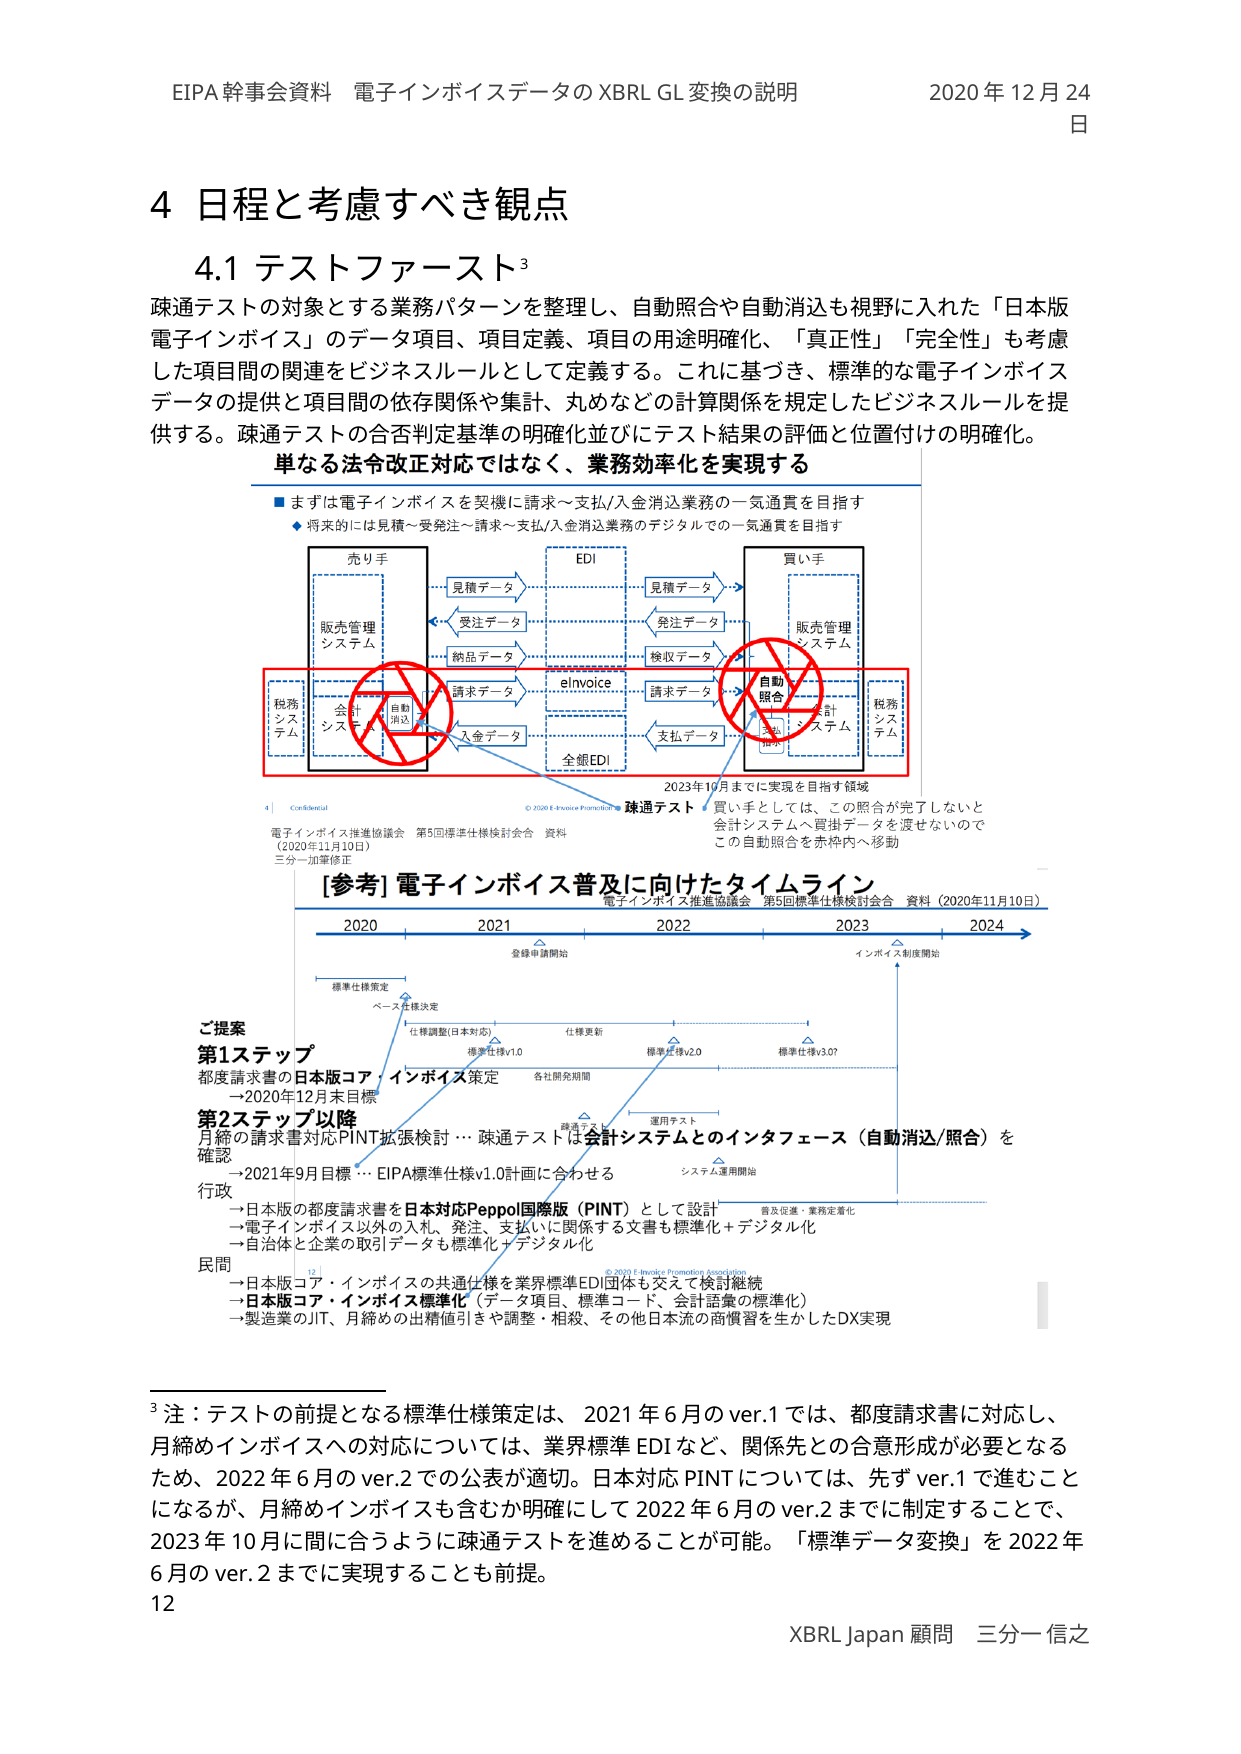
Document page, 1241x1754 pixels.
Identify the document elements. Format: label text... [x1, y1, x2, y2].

picture [192, 448, 1049, 1329]
text 疎通テストの対象とする業務パターンを整理し、自動照合や自動消込も視野に入れた「日本版電子インボイス」のデータ項目、項目定義、項目の用途明確化、「真正性」「完全性」も考慮した項目間の関連をビジネスルールとして定義する。これに基づき、標準的な電子インボイスデータの提供と項目間の依存関係や集計、丸めなどの計算関係を規定したビジネスルールを提供する。疎通テストの合否判定基準の明確化並びにテスト結果の評価と位置付けの明確化。 [150, 290, 1090, 449]
subtitle 日程と考慮すべき観点 [150, 175, 1090, 229]
subtitle テストファースト [194, 242, 1090, 290]
